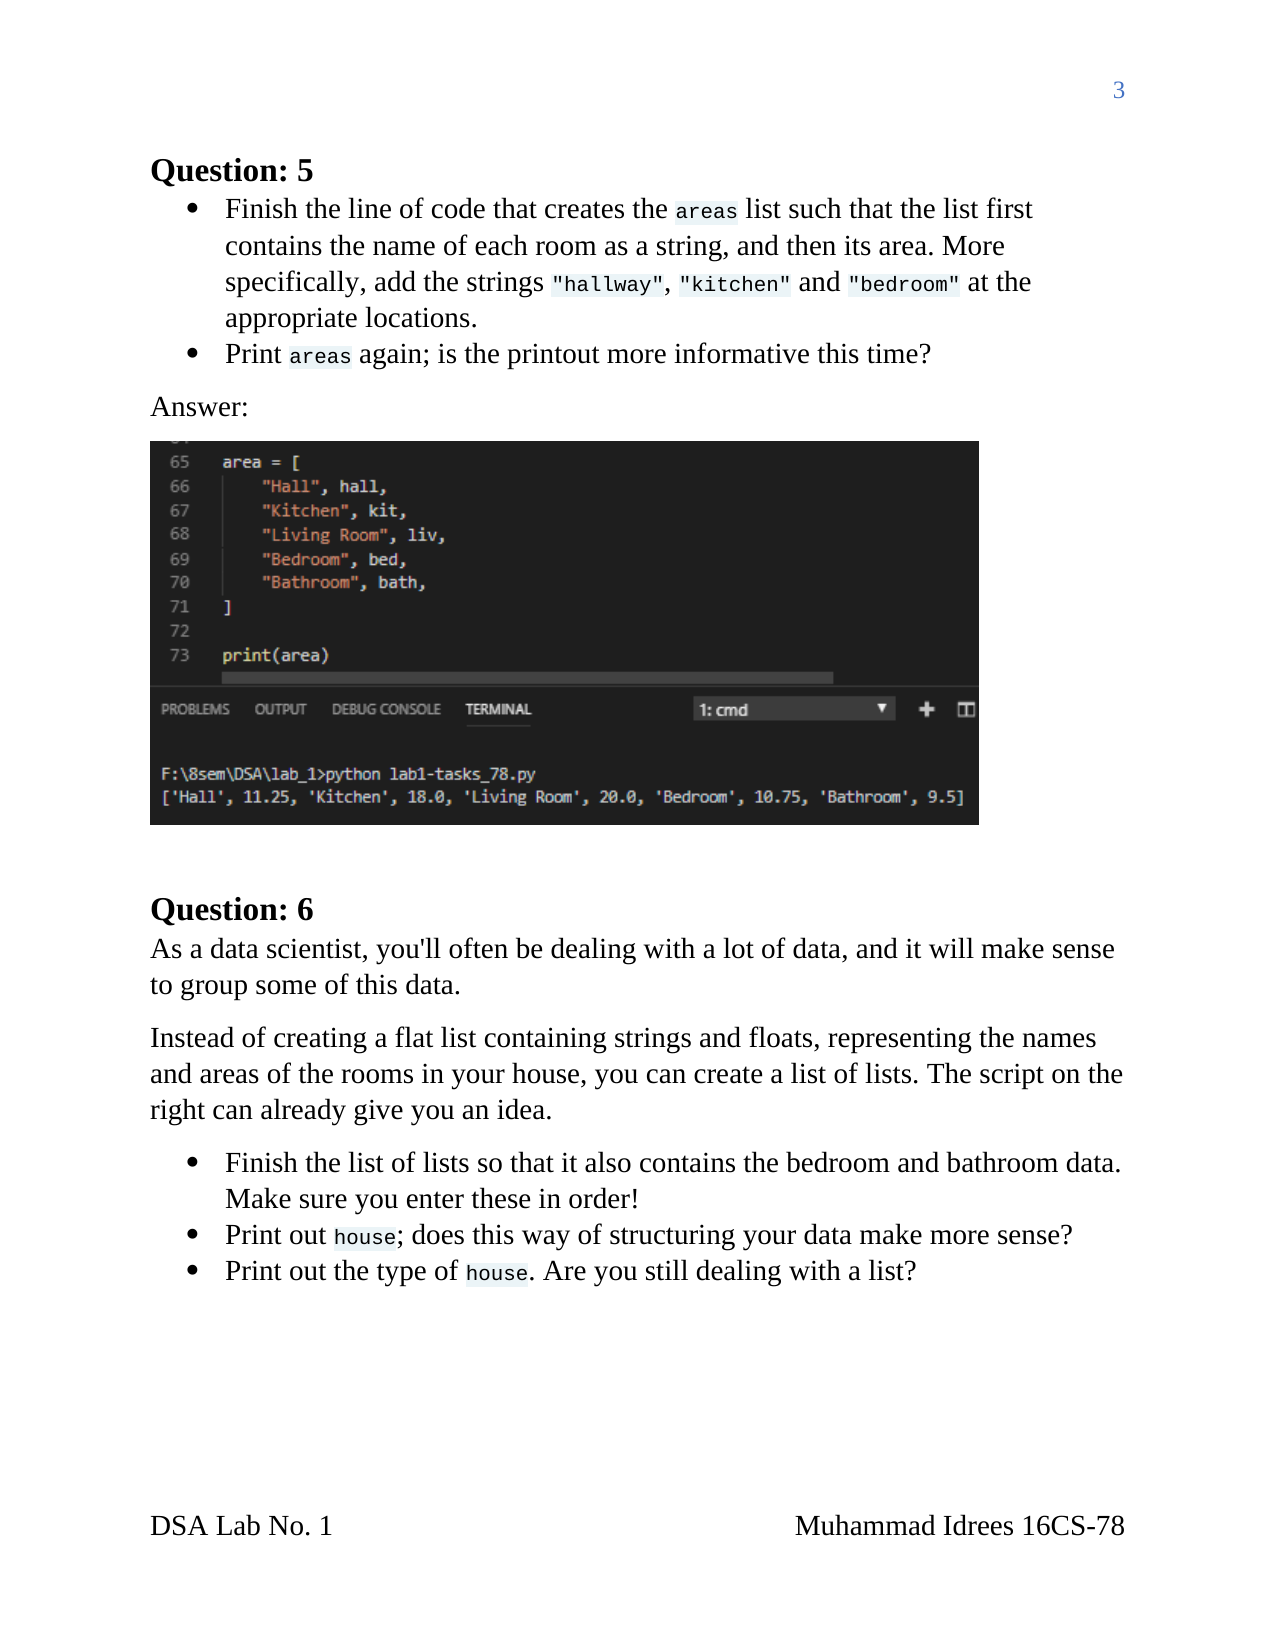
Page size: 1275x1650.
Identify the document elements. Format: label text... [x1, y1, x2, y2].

list Print out house; does this way of structuring your data make more sense? [187, 1217, 1125, 1251]
text As a data scientist, you'll often be dealing with a lot of data, and it will make sense to group some of this data. [150, 931, 1125, 1000]
list Print areas again; is the printout more informative this time? [187, 336, 1125, 370]
text Answer: [150, 389, 1125, 422]
text Instead of creating a flat list containing strings and floats, representing the names and areas of the rooms in your house, you can create a list of lists. The script on the right can already give you an idea. [150, 1020, 1125, 1126]
list Finish the list of lists so that it also contains the bedroom and bathroom data. Make sure you enter these in order! [187, 1145, 1125, 1214]
list Print out the type of house. Are you still dealing with a list? [187, 1253, 1125, 1287]
list Finish the line of code that creates the areas list such that the list first contains the name of each room as a string, and then its area. More specifically, add the strings "hallway", "kitchen" and "bedroom" at the appropriate locations. [187, 191, 1125, 333]
picture [150, 441, 979, 825]
subtitle Question: 5 [150, 150, 1125, 188]
subtitle Question: 6 [150, 889, 1125, 928]
